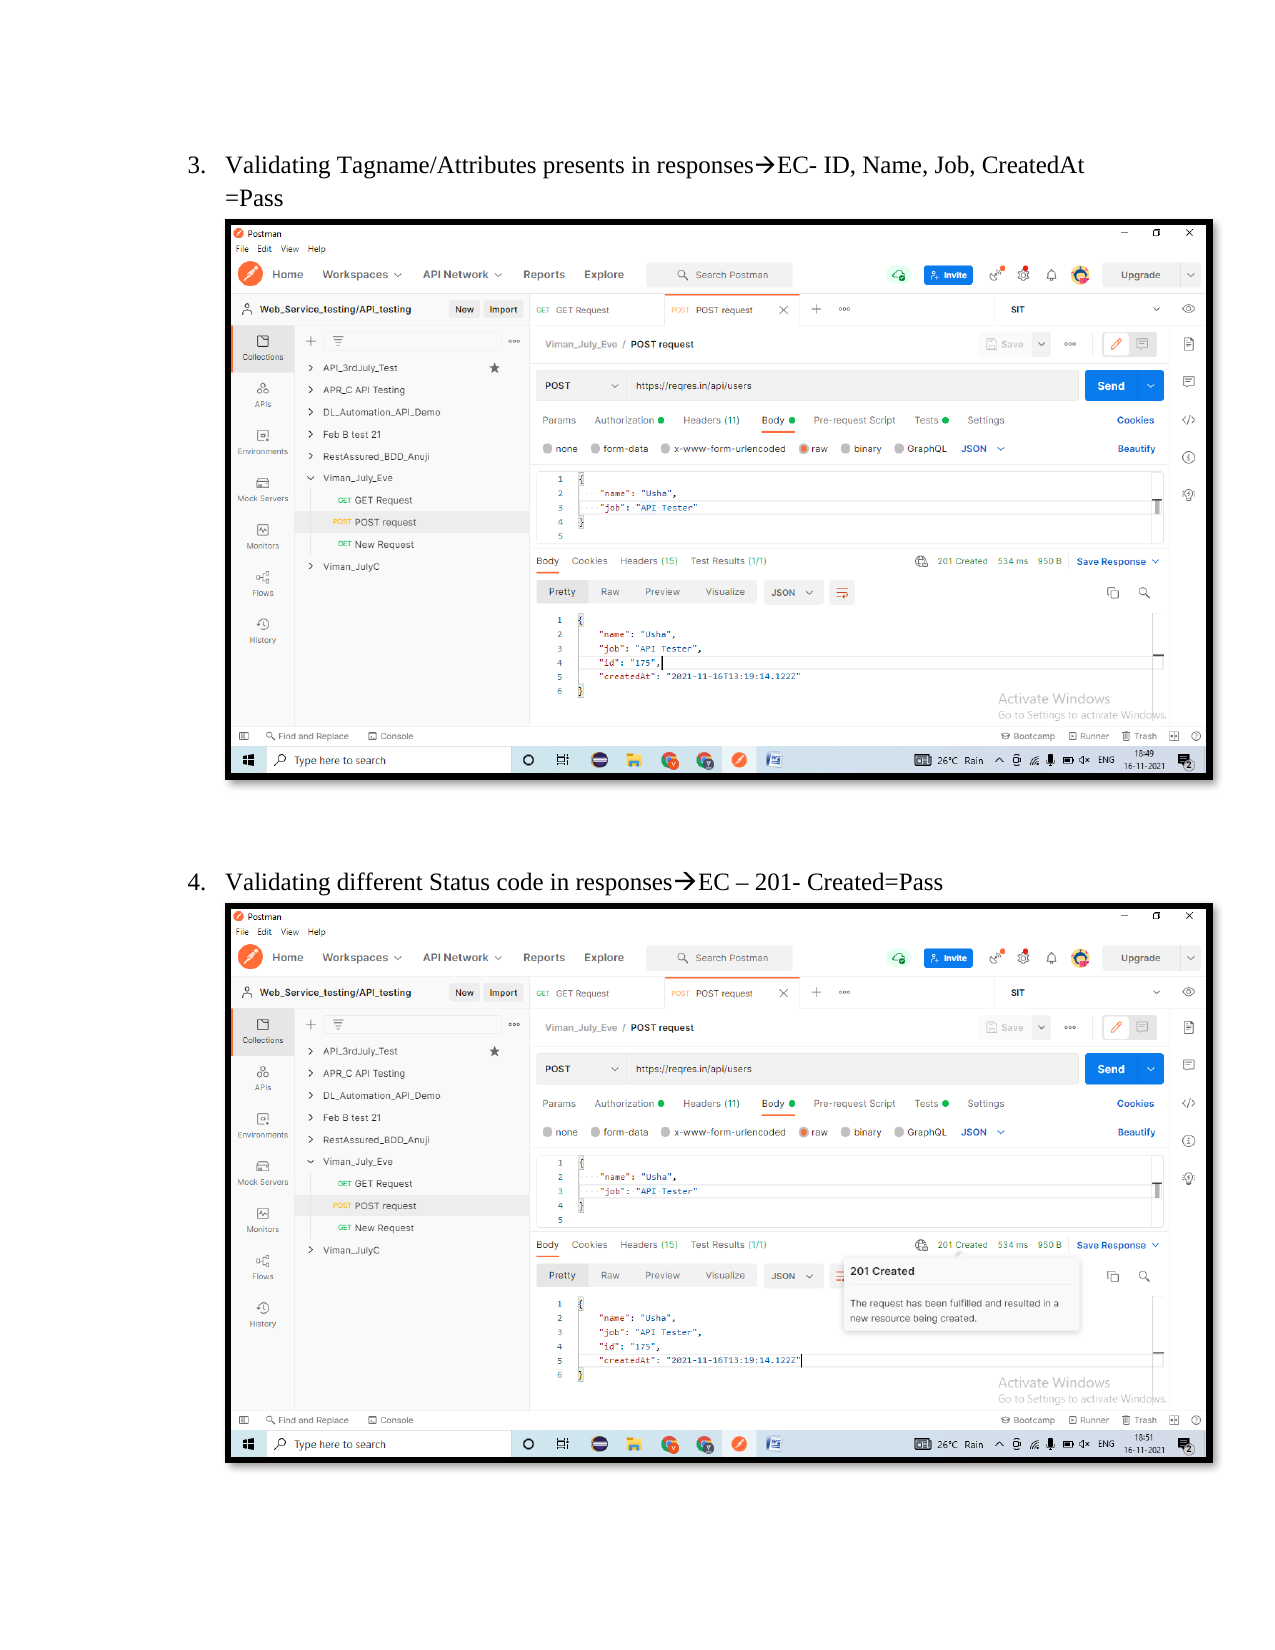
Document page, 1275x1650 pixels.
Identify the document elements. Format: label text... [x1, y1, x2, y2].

picture [231, 909, 1206, 1457]
picture [231, 225, 1206, 773]
